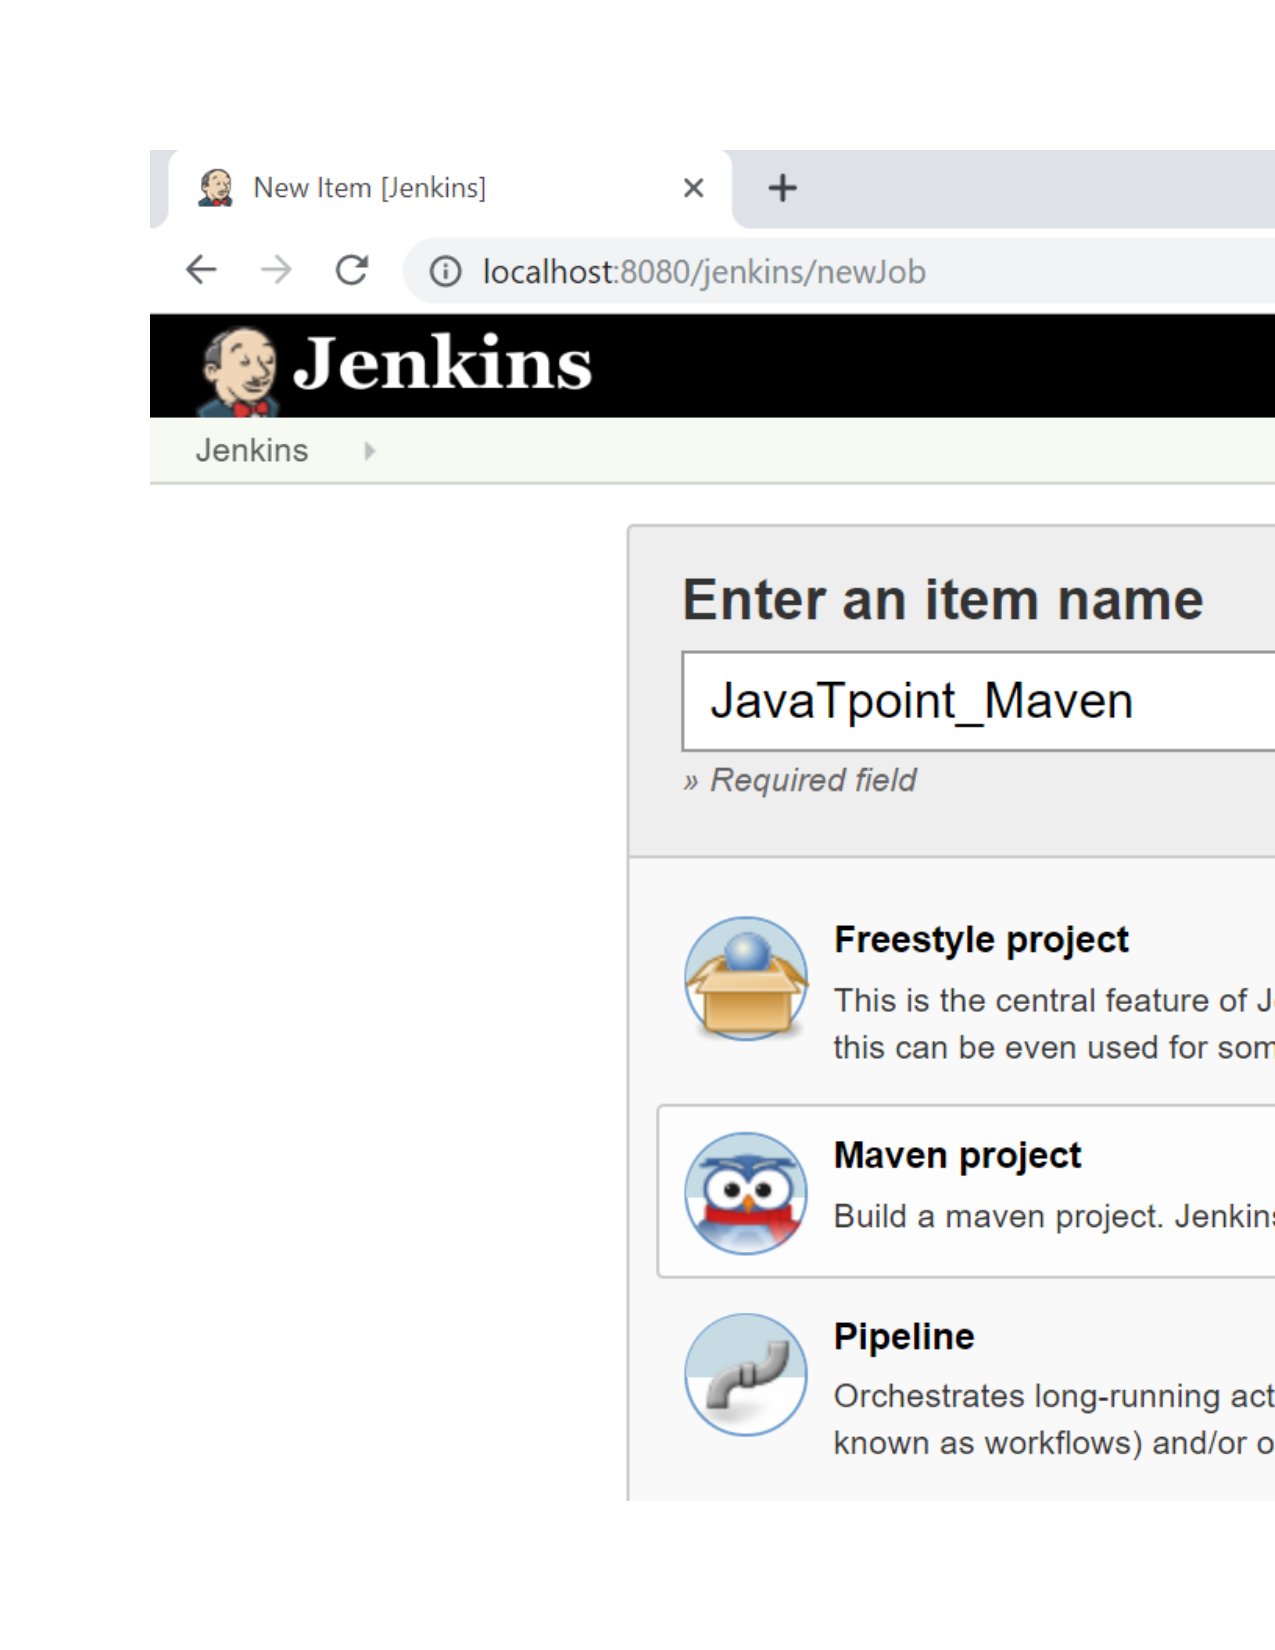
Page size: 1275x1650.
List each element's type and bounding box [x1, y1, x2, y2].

picture [150, 150, 1275, 1501]
